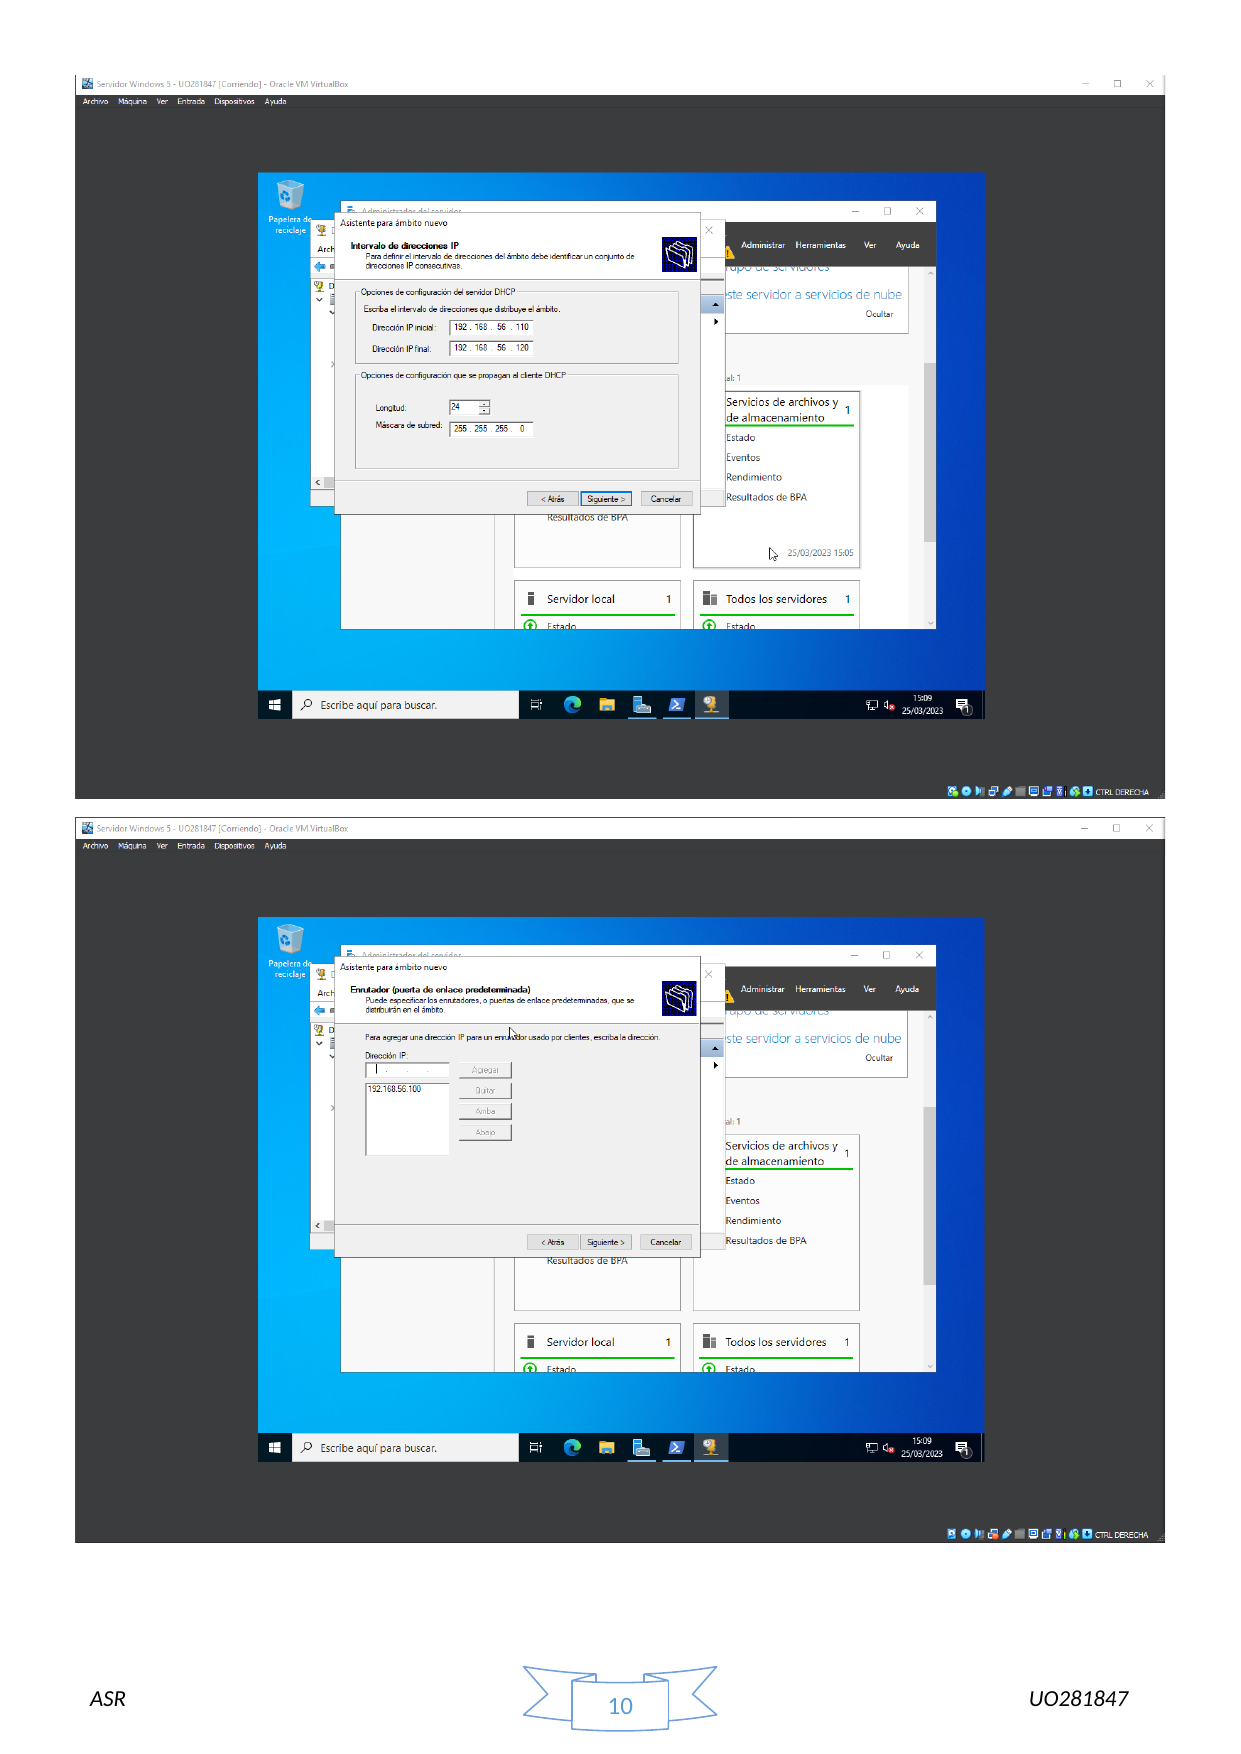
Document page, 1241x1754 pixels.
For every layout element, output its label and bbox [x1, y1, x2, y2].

picture [75, 75, 1166, 799]
picture [75, 817, 1166, 1543]
